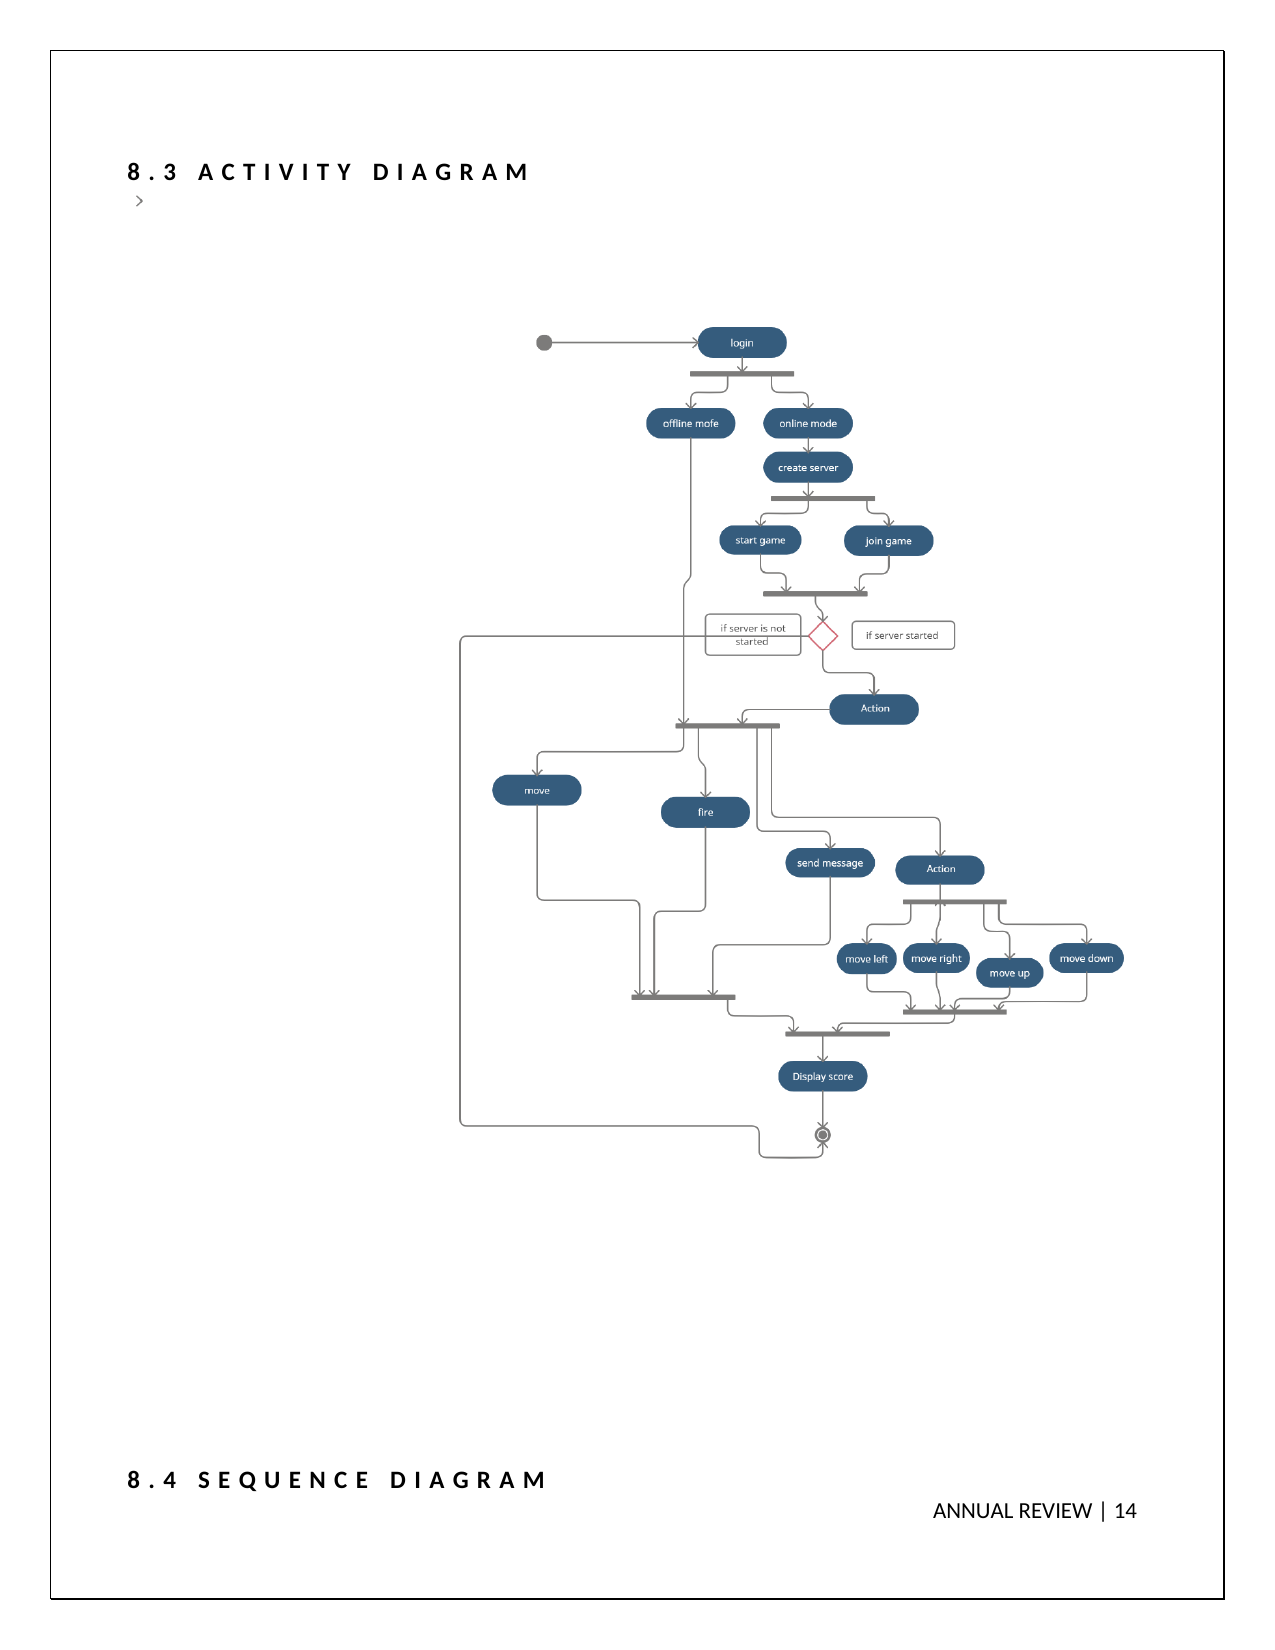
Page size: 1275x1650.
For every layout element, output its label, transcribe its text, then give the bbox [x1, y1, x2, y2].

picture [127, 186, 1138, 1172]
subtitle 8.4 Sequence Diagram [127, 1464, 1137, 1494]
text 8.3 Activity Diagram [127, 156, 1137, 186]
